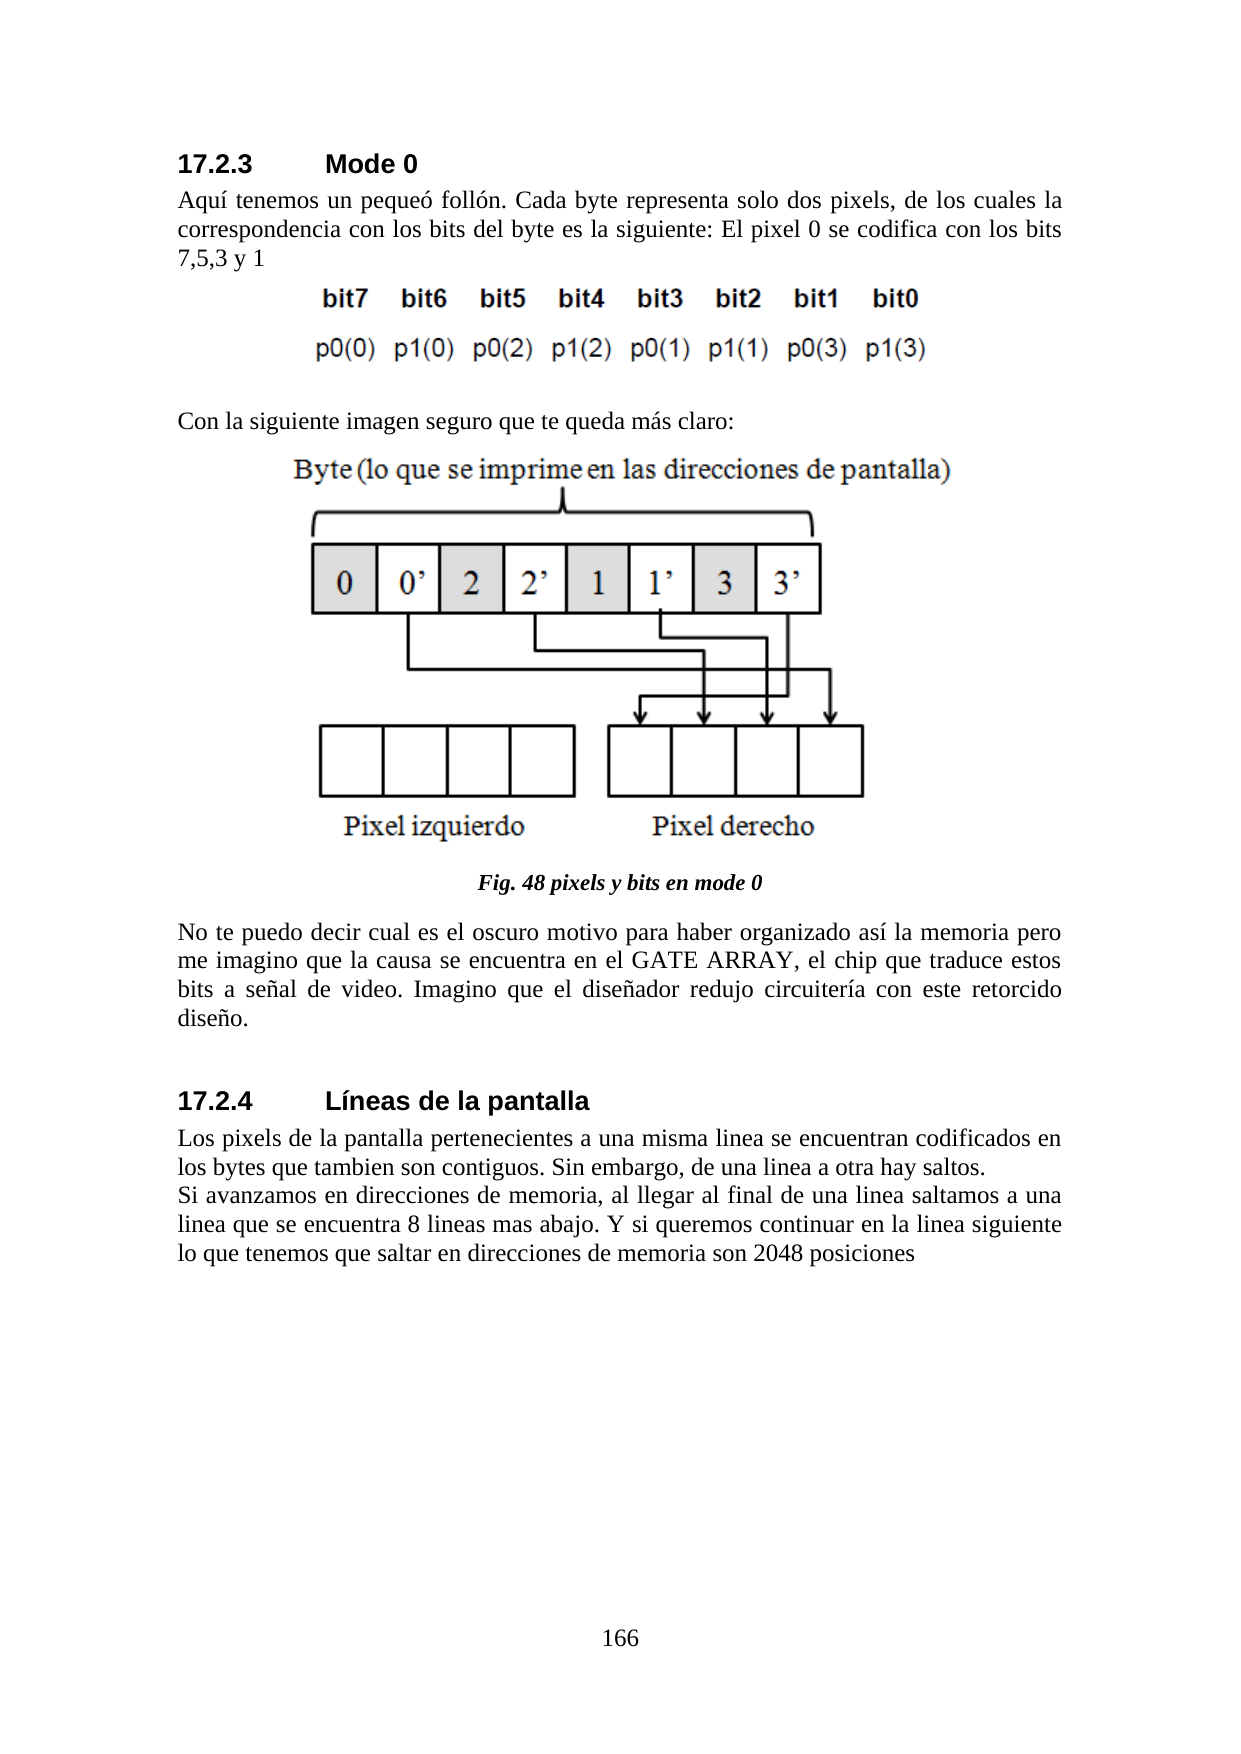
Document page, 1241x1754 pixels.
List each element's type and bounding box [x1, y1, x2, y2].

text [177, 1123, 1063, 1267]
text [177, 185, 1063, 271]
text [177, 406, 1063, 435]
picture [300, 271, 940, 378]
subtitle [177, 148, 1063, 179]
picture [267, 435, 974, 870]
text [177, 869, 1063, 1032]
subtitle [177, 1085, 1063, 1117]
